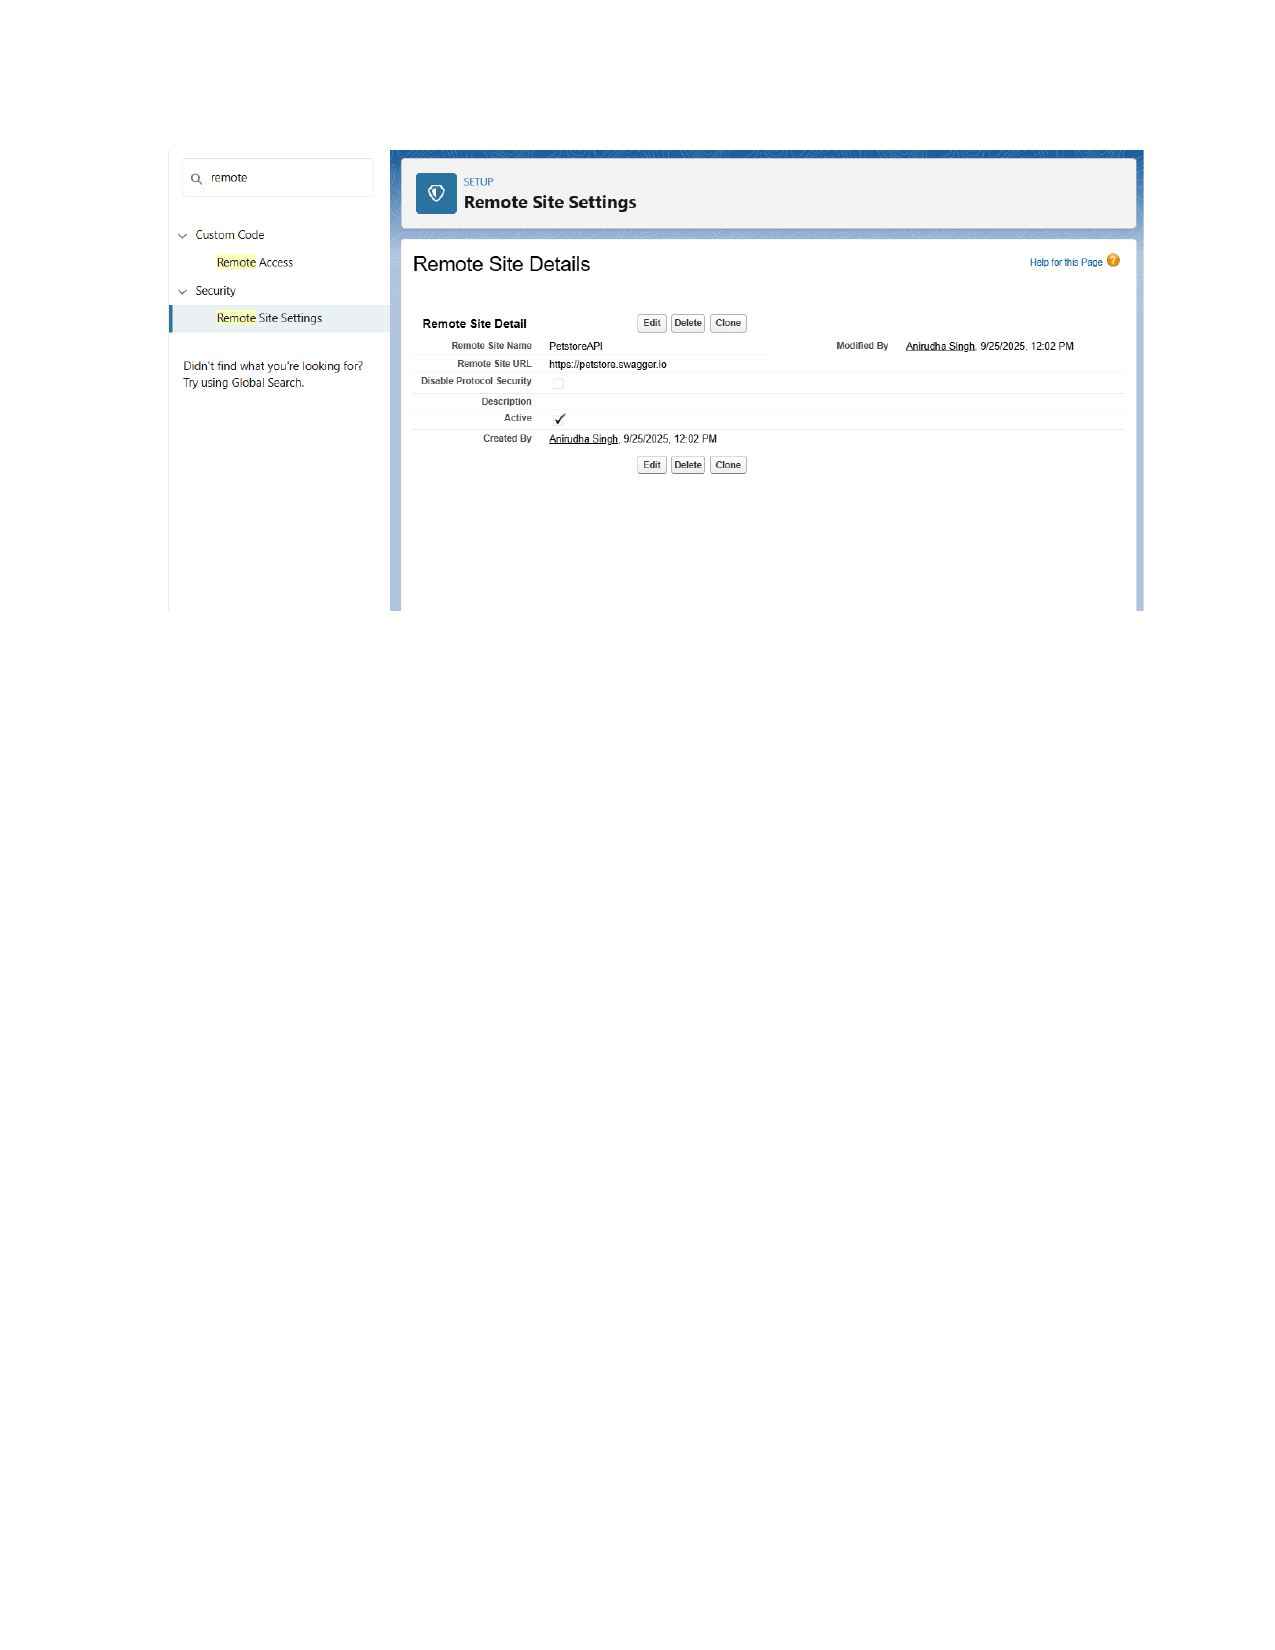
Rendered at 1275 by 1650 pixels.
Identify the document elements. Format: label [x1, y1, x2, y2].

picture [168, 150, 1144, 611]
